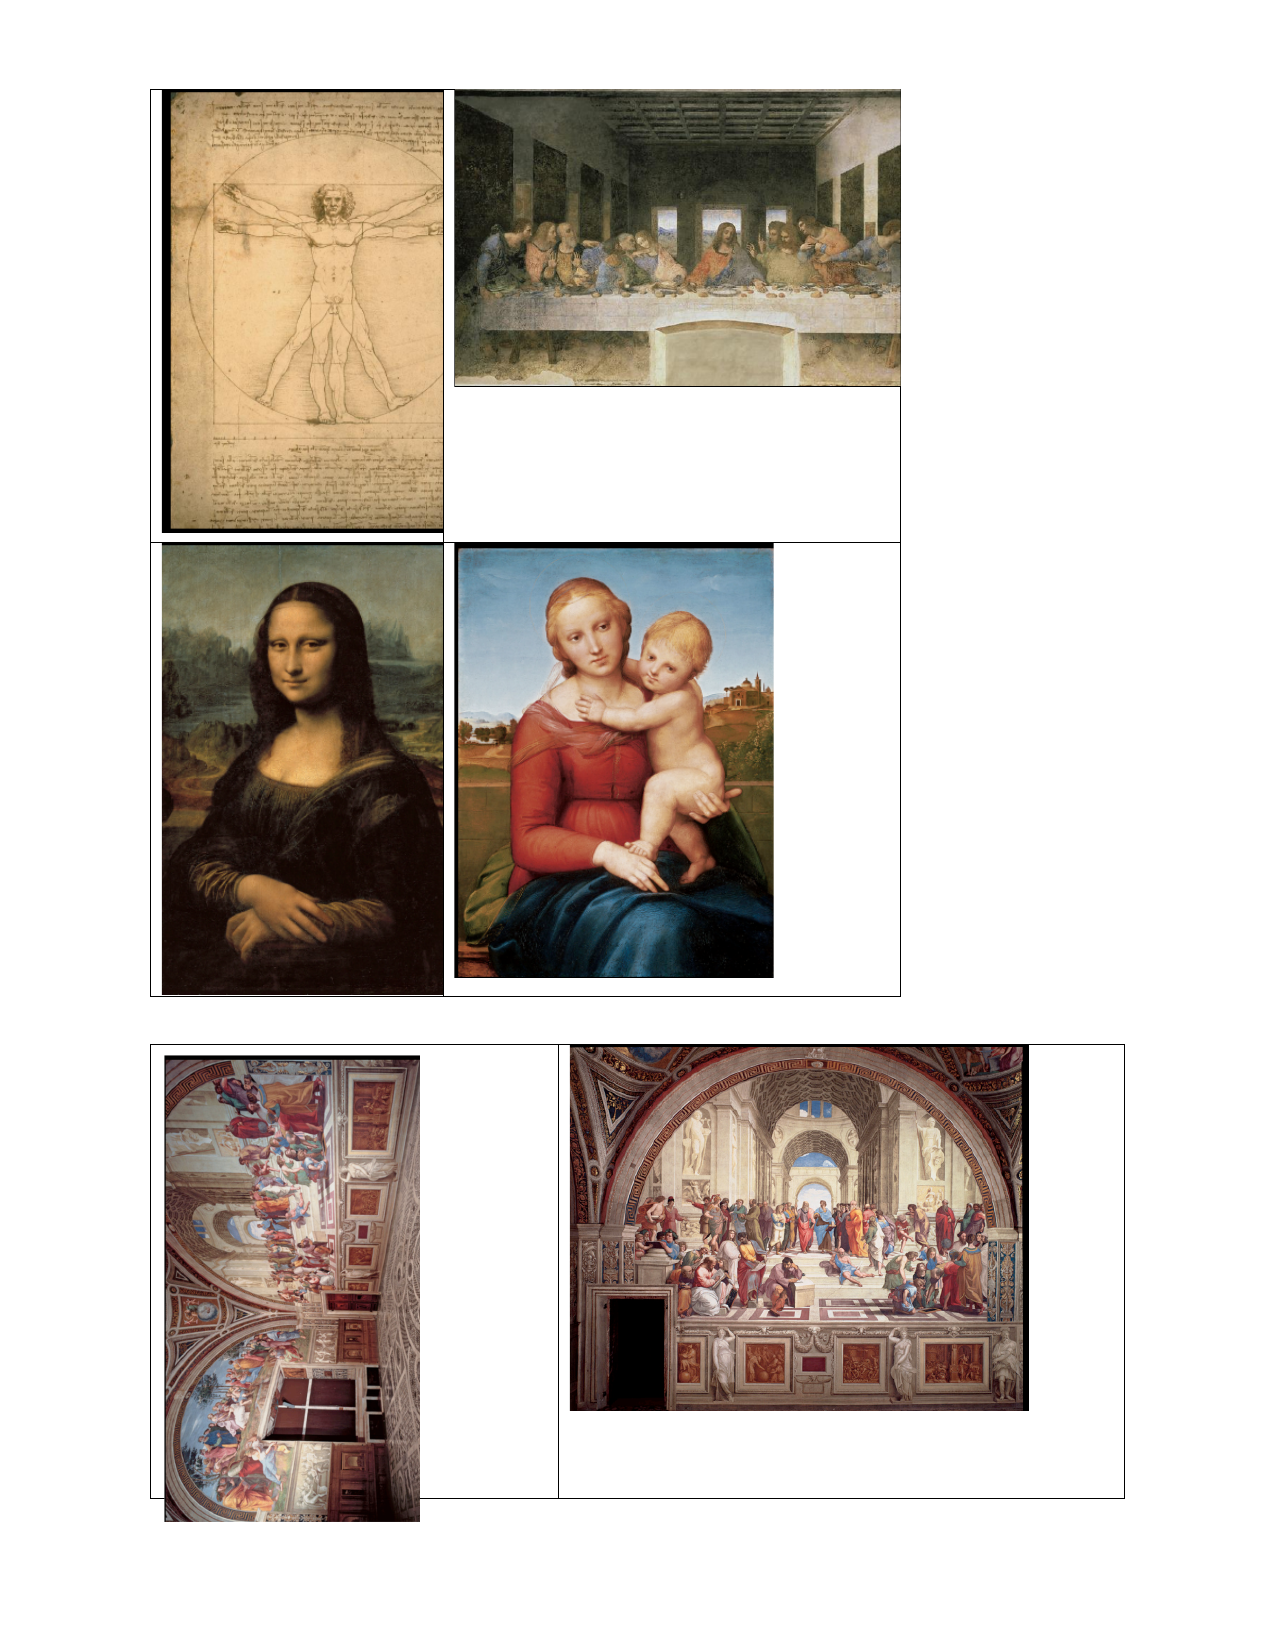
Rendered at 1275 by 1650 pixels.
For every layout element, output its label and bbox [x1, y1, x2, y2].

picture [161, 543, 443, 995]
table_header [559, 1045, 1124, 1497]
table_header [151, 1045, 558, 1497]
table_cell [151, 543, 443, 996]
picture [454, 89, 901, 387]
picture [569, 1045, 1029, 1411]
picture [165, 1056, 420, 1521]
table_cell [444, 90, 900, 542]
table_cell [151, 90, 443, 542]
picture [161, 89, 443, 533]
table_cell [444, 543, 900, 996]
picture [454, 543, 774, 978]
